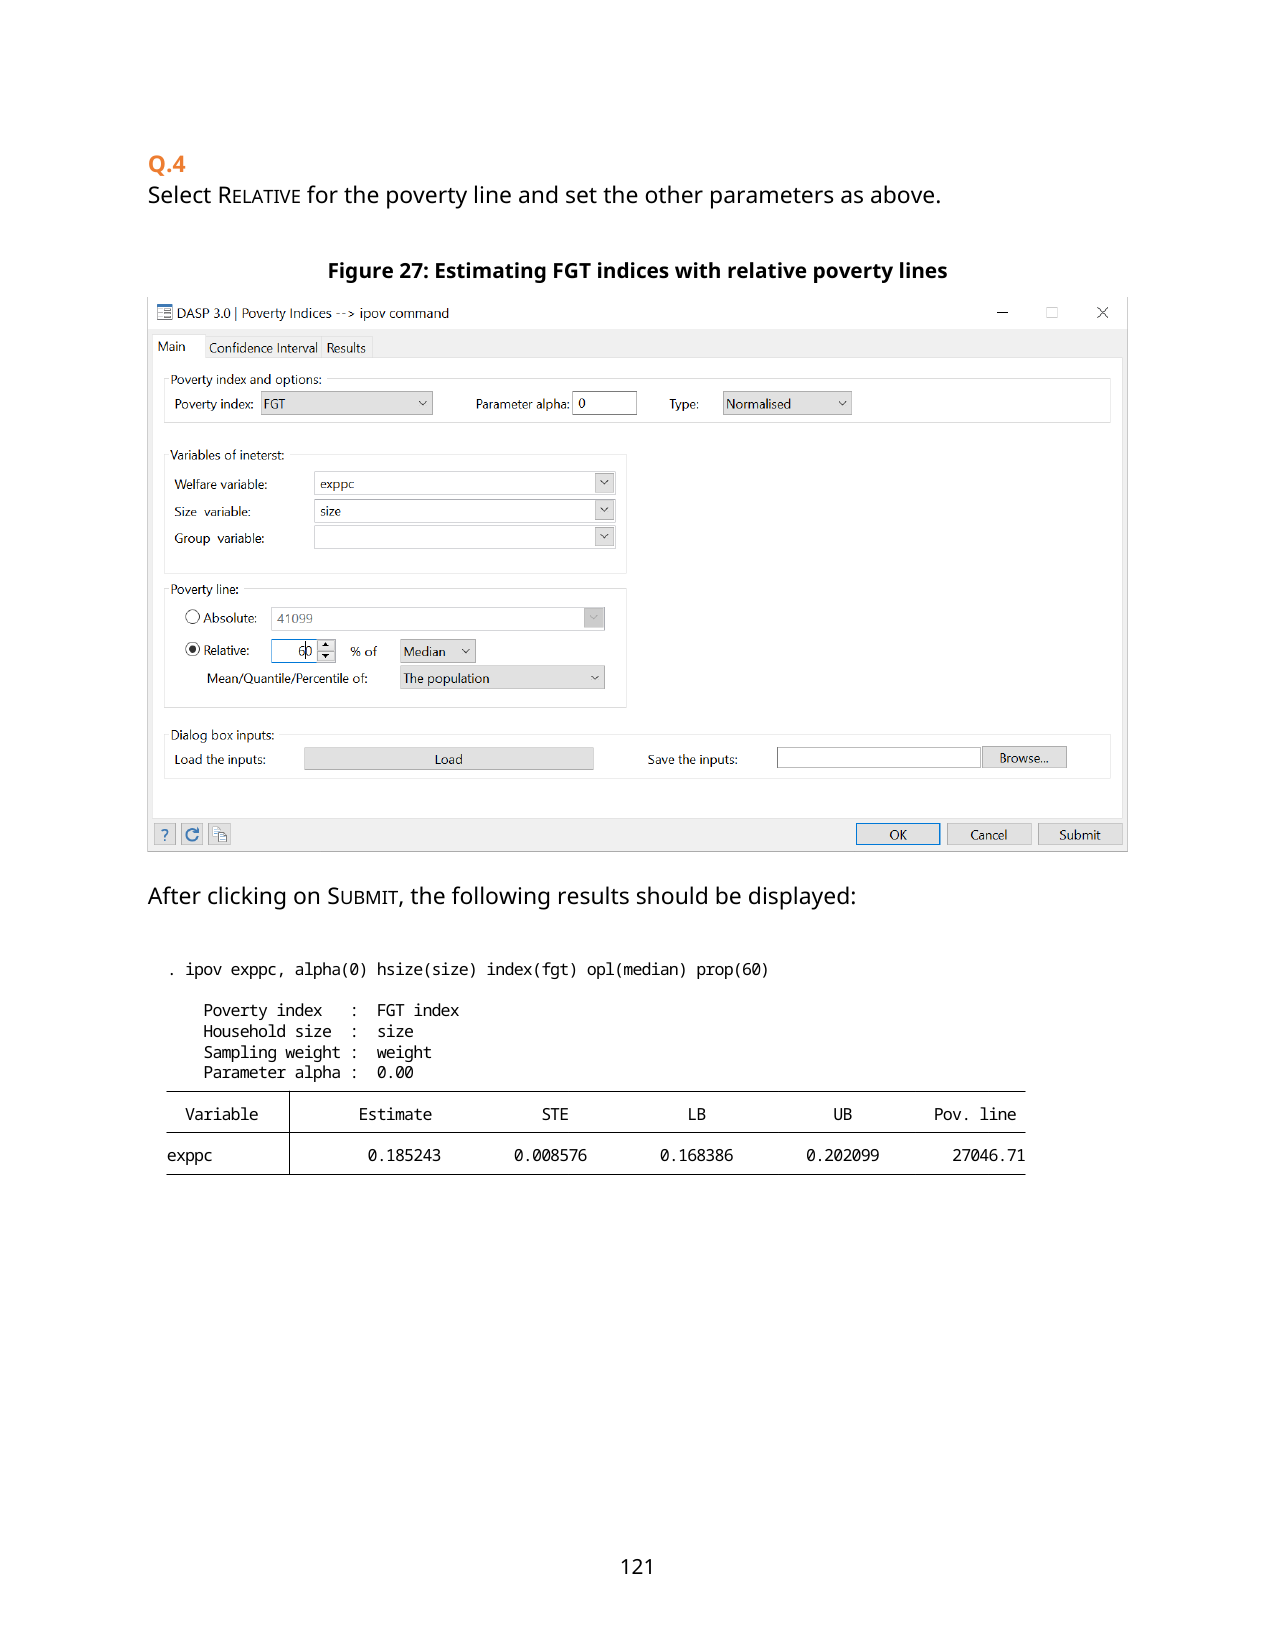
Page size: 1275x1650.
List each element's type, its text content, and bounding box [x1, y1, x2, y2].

text Q.4 [148, 148, 1127, 179]
text After clicking on Submit, the following results should be displayed: [148, 880, 1127, 911]
picture [147, 297, 1128, 852]
text Select Relative for the poverty line and set the other parameters as above. [148, 179, 1127, 210]
